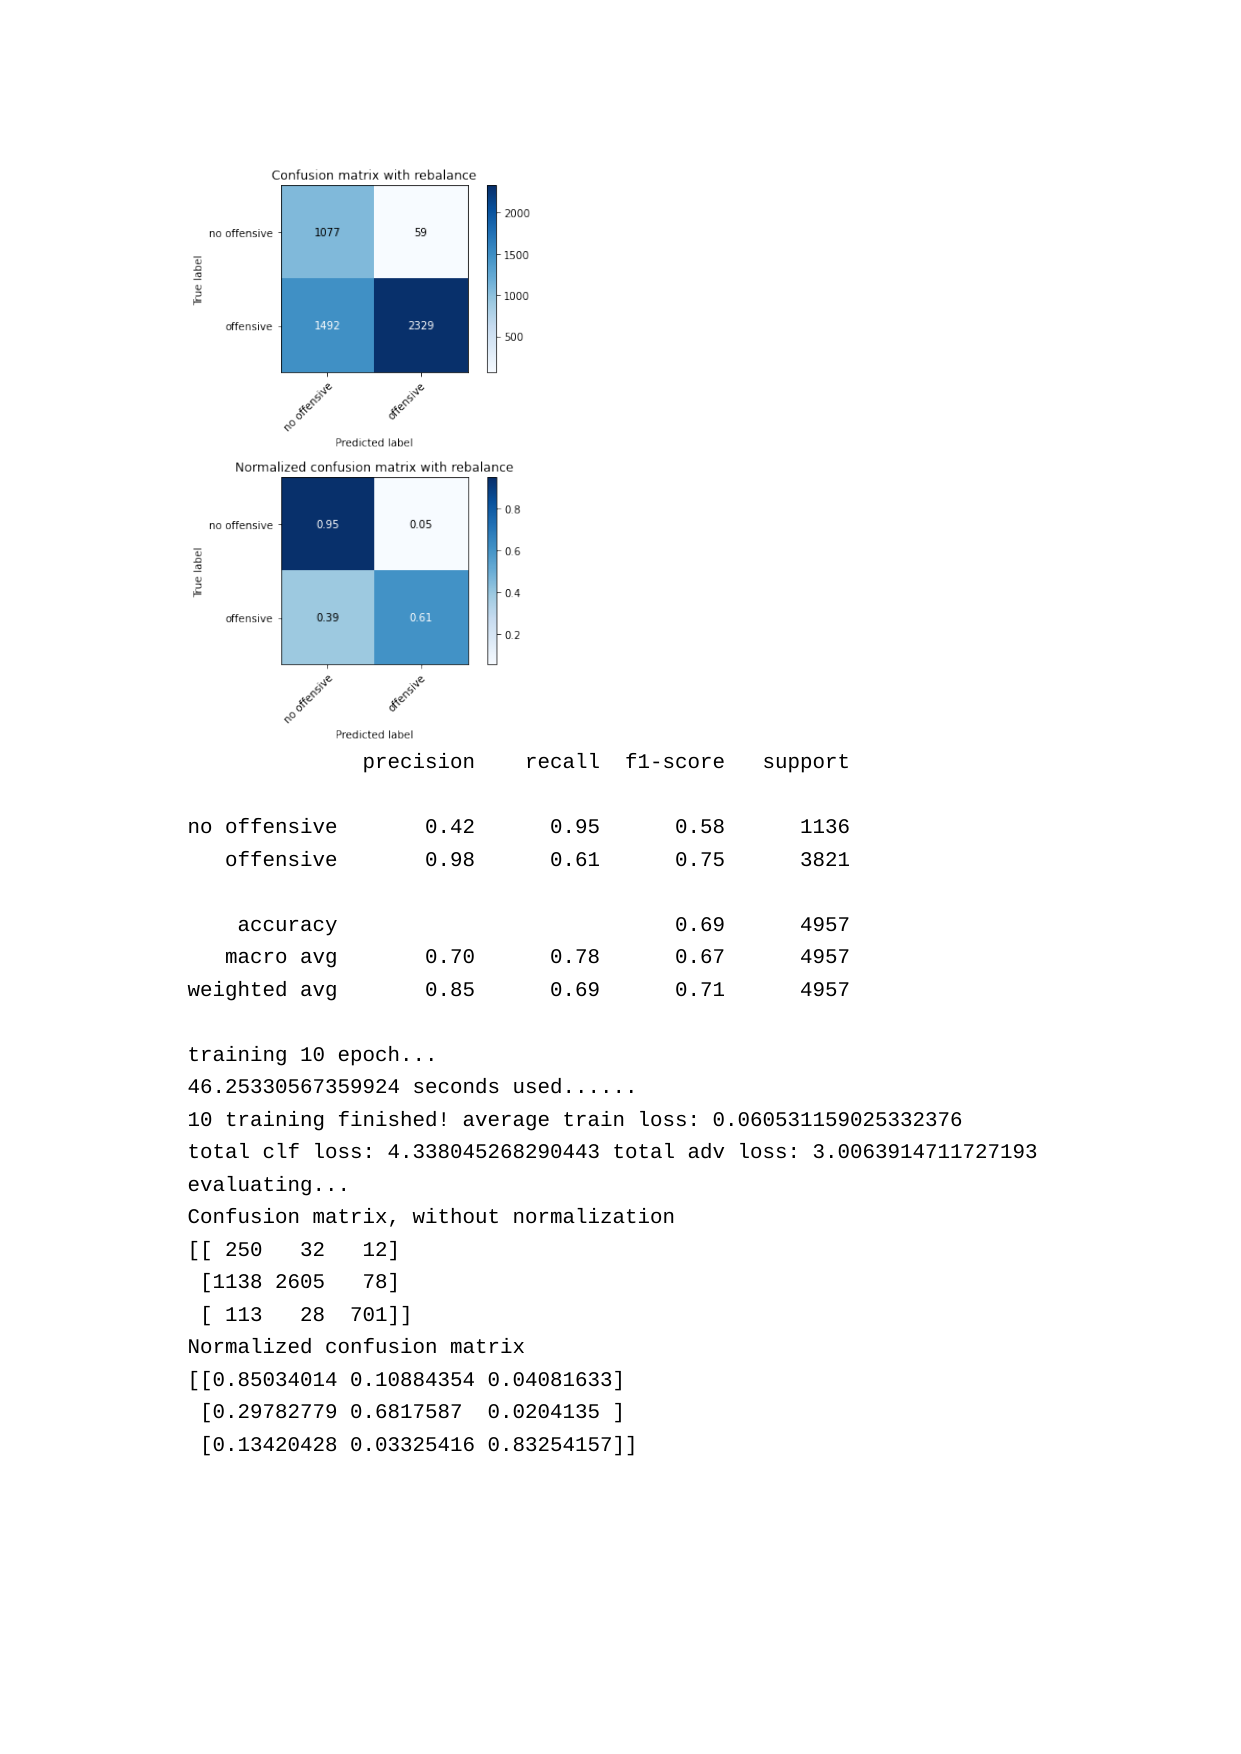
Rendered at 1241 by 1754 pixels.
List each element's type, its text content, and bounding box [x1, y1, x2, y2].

text [0.29782779 0.6817587 0.0204135 ] [187, 1397, 1053, 1429]
text 46.25330567359924 seconds used...... [187, 1072, 1053, 1104]
picture [187, 162, 538, 747]
text no offensive 0.42 0.95 0.58 1136 [187, 812, 1053, 844]
text [[ 250 32 12] [187, 1234, 1053, 1267]
text offensive 0.98 0.61 0.75 3821 [187, 844, 1053, 877]
text training 10 epoch... [187, 1039, 1053, 1072]
text 10 training finished! average train loss: 0.060531159025332376 [187, 1104, 1053, 1137]
text precision recall f1-score support [187, 747, 1053, 779]
text evaluating... [187, 1169, 1053, 1202]
text macro avg 0.70 0.78 0.67 4957 [187, 942, 1053, 974]
text [1138 2605 78] [187, 1267, 1053, 1299]
text accuracy 0.69 4957 [187, 909, 1053, 942]
text Normalized confusion matrix [187, 1332, 1053, 1364]
text [ 113 28 701]] [187, 1299, 1053, 1332]
text [0.13420428 0.03325416 0.83254157]] [187, 1429, 1053, 1462]
text total clf loss: 4.338045268290443 total adv loss: 3.0063914711727193 [187, 1137, 1053, 1169]
text weighted avg 0.85 0.69 0.71 4957 [187, 974, 1053, 1007]
text Confusion matrix, without normalization [187, 1202, 1053, 1234]
text [[0.85034014 0.10884354 0.04081633] [187, 1364, 1053, 1397]
